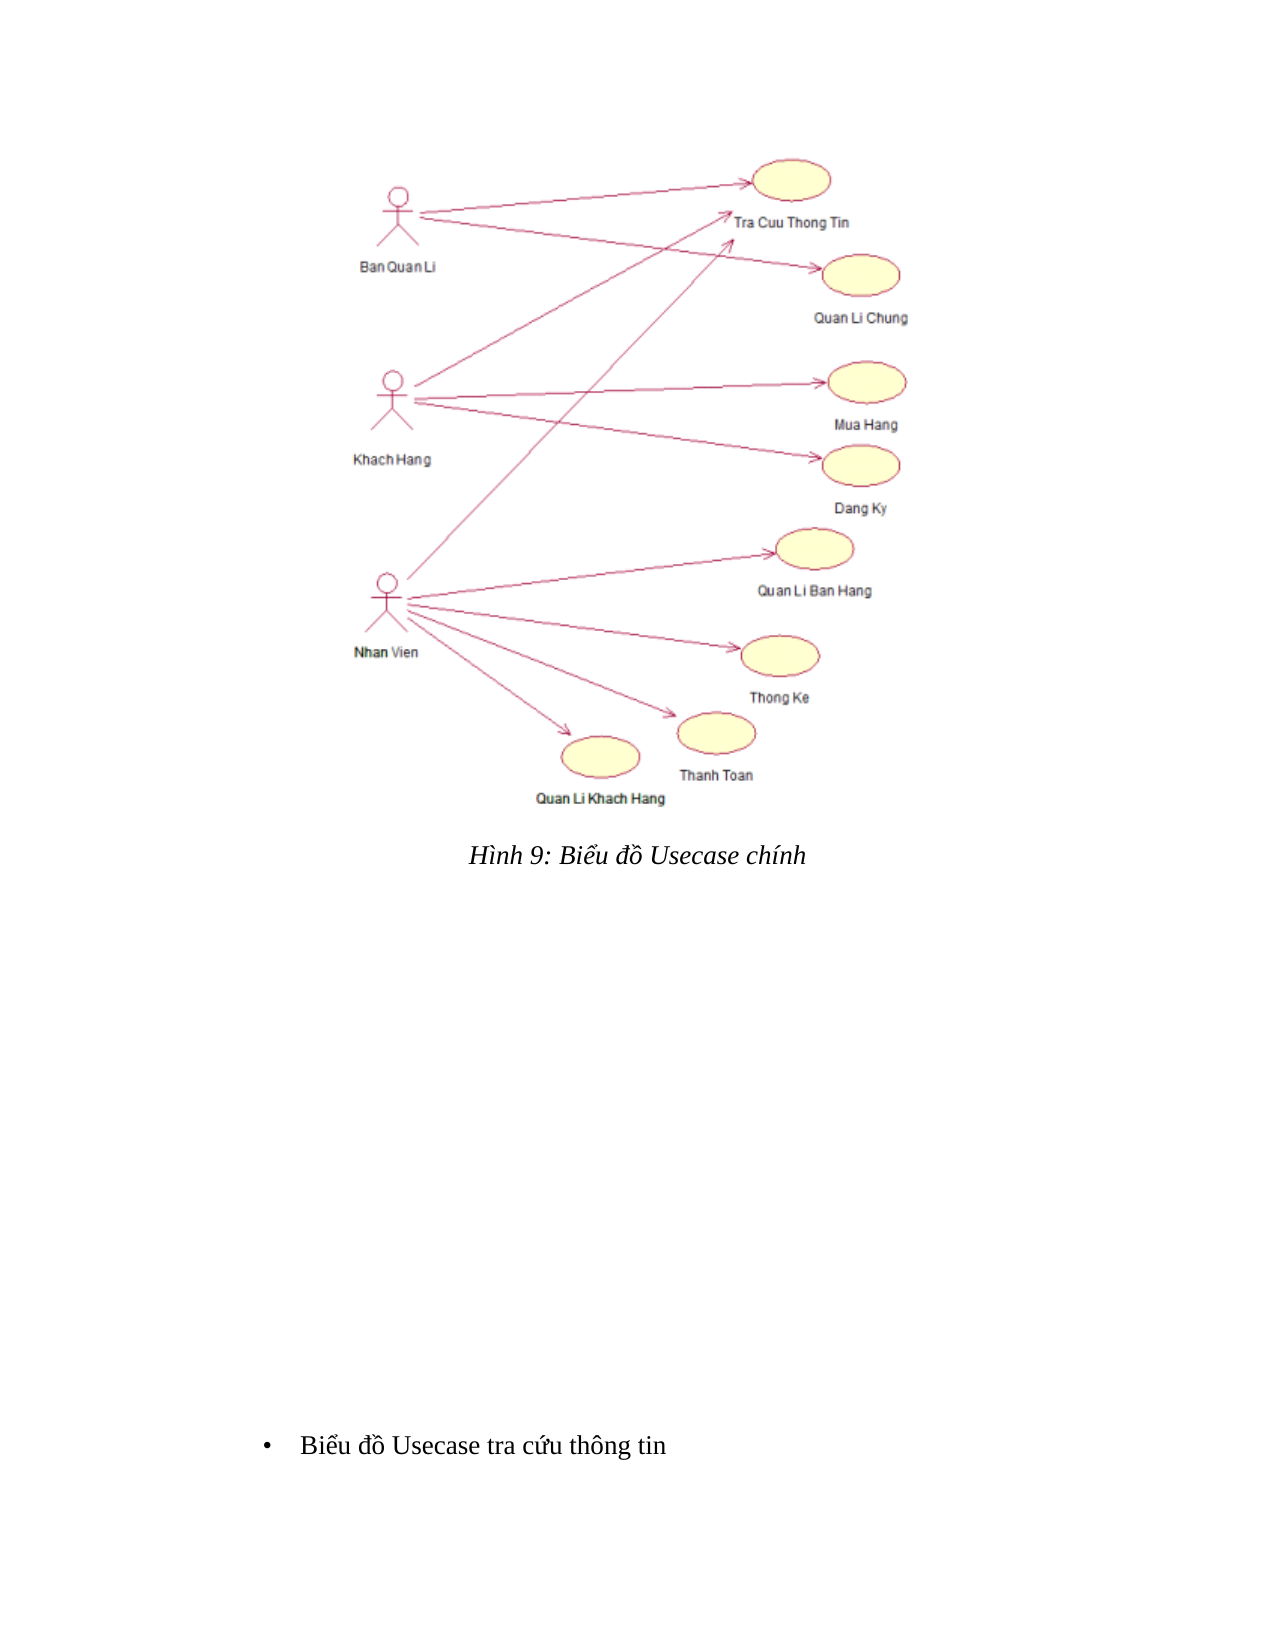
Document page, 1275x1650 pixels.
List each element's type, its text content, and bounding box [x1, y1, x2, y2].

picture [350, 150, 925, 821]
list Biểu đồ Usecase tra cứu thông tin [262, 1429, 1125, 1461]
text Hình 9: Biểu đồ Usecase chính [150, 839, 1125, 870]
